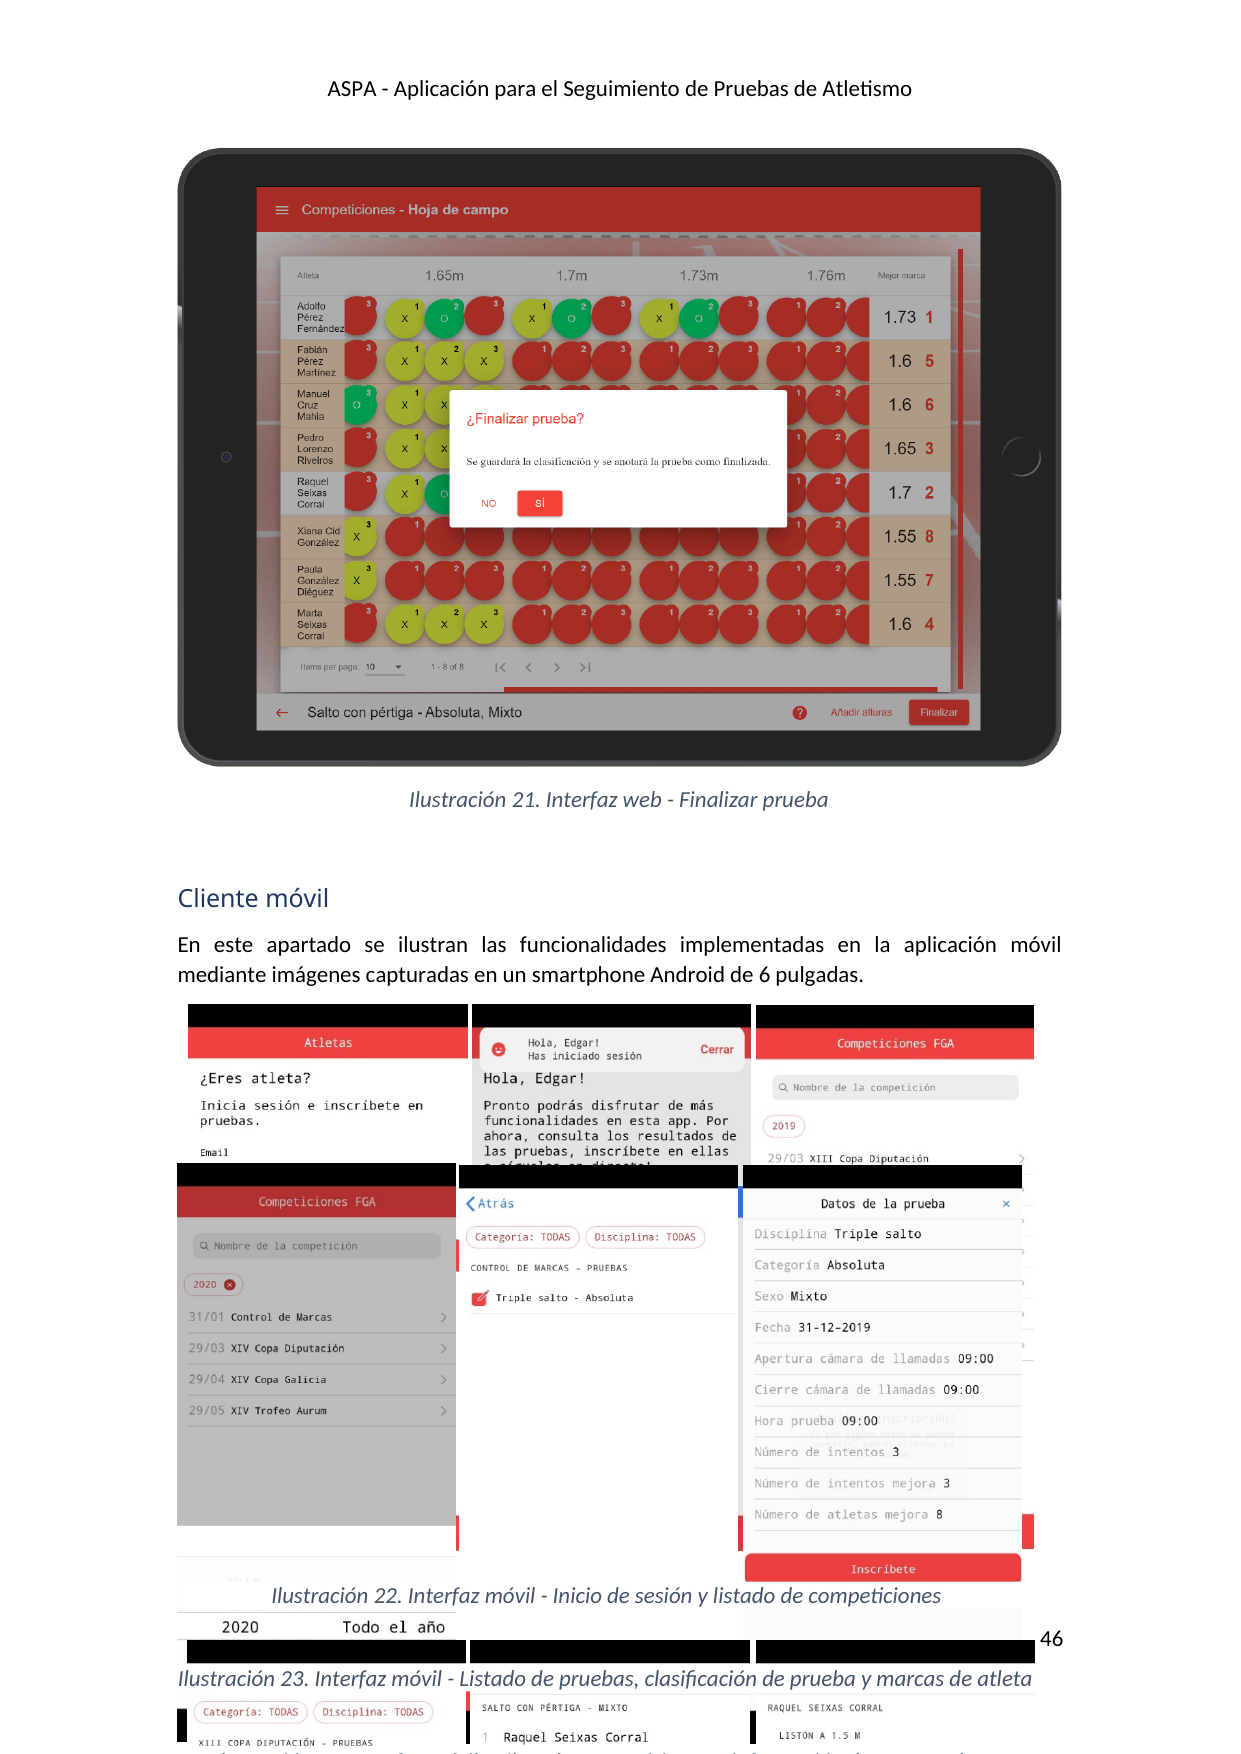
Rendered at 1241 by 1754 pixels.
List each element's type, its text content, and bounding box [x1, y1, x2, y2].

picture [177, 147, 1062, 767]
picture [177, 1692, 1035, 1754]
text Ilustración 21. Interfaz web - Finalizar prueba [177, 785, 1063, 813]
picture [177, 1004, 1035, 1663]
subtitle Cliente móvil [177, 881, 1063, 915]
text En este apartado se ilustran las funcionalidades implementadas en la aplicación móvil mediante imágenes capturadas en un smartphone Android de 6 pulgadas. [177, 930, 1063, 988]
